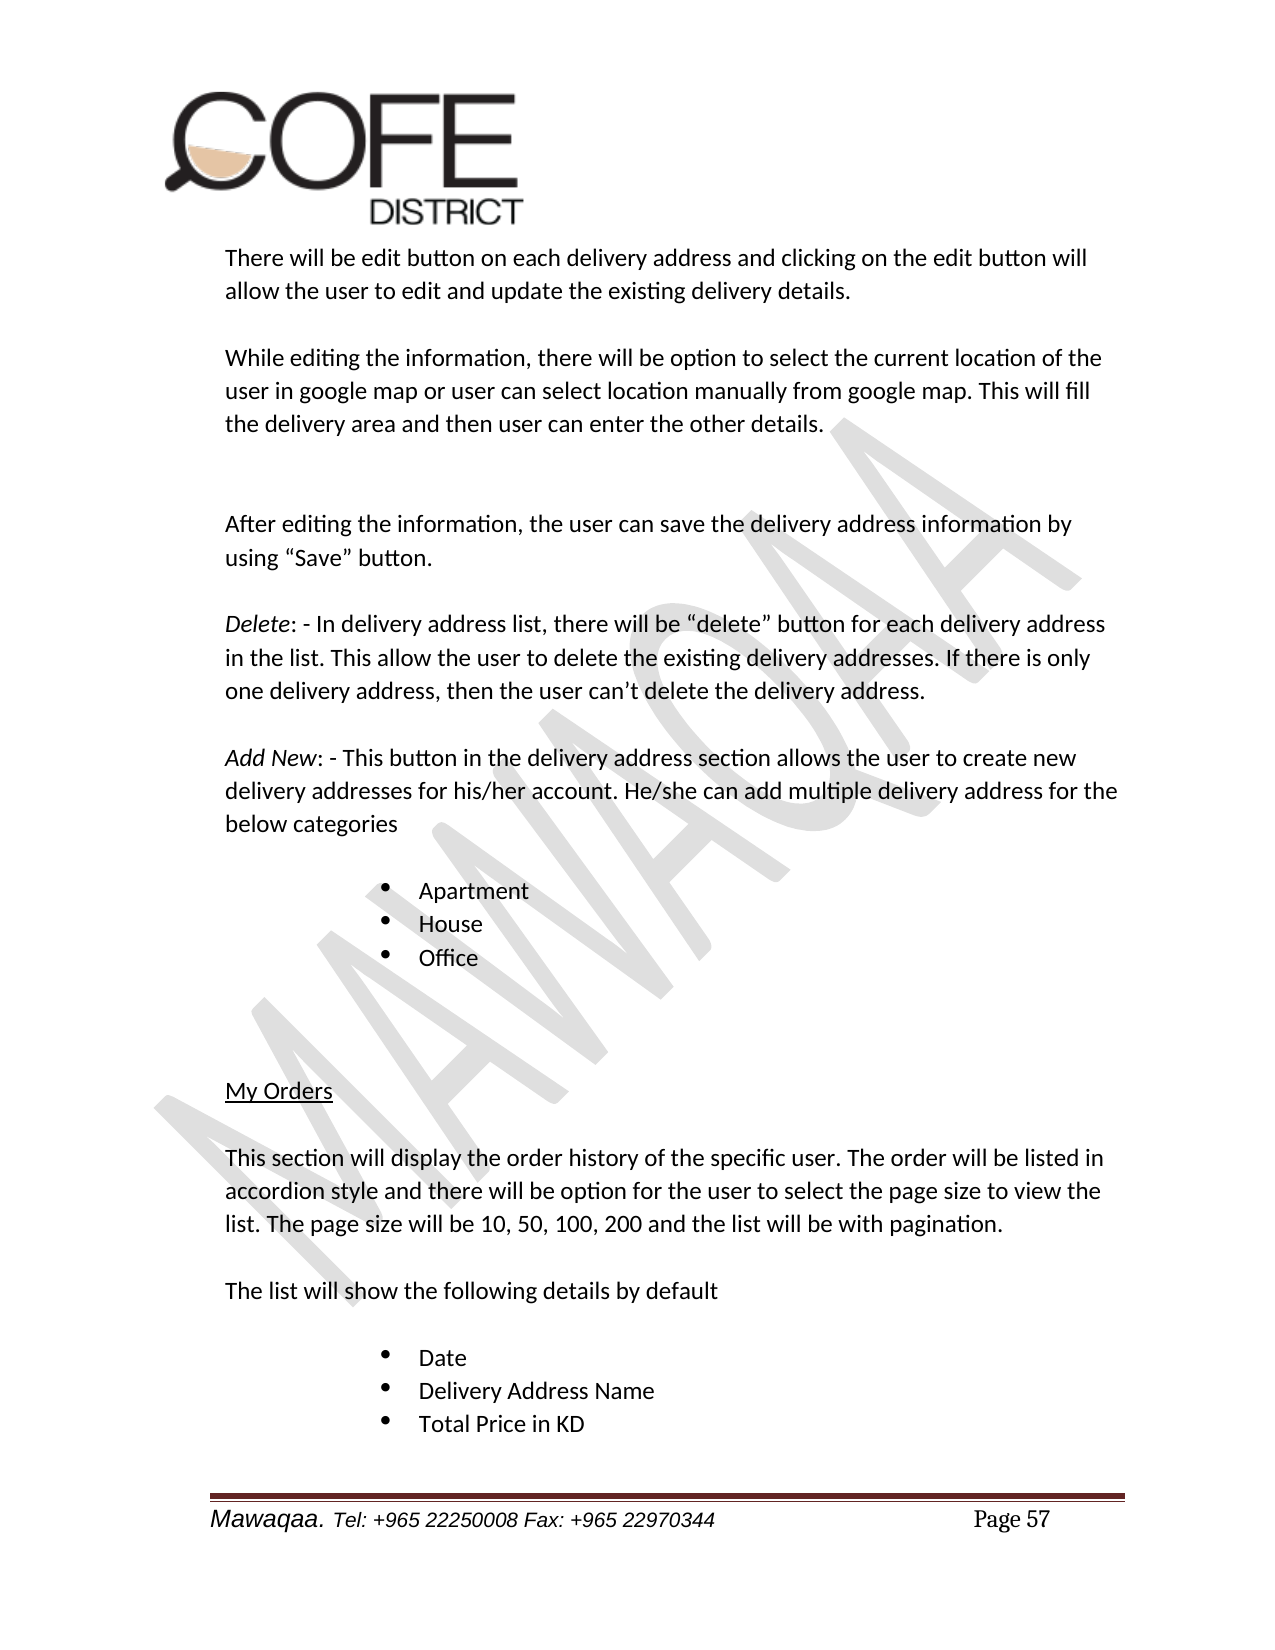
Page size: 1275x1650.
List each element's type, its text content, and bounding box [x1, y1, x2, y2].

list House [381, 906, 1125, 939]
text After editing the information, the user can save the delivery address information by using “Save” button. [225, 506, 1125, 572]
list Delivery Address Name [381, 1372, 1125, 1406]
text Delete: - In delivery address list, there will be “delete” button for each delivery address in the list. This allow the user to delete the existing delivery addresses. If there is only one delivery address, then the user can’t delete the delivery address. [225, 606, 1125, 706]
text There will be edit button on each delivery address and clicking on the edit button will allow the user to edit and update the existing delivery details. [225, 239, 1125, 306]
text While editing the information, there will be option to select the current location of the user in google map or user can select location manually from google map. This will fill the delivery area and then user can enter the other details. [225, 339, 1125, 439]
picture [162, 81, 535, 233]
text This section will display the order history of the specific user. The order will be listed in accordion style and there will be option for the user to select the page size to view the list. The page size will be 10, 50, 100, 200 and the list will be with pagination. [225, 1139, 1125, 1239]
list Total Price in KD [381, 1406, 1125, 1439]
text My Orders [225, 1072, 1125, 1106]
list Apartment [381, 872, 1125, 906]
list Date [381, 1339, 1125, 1372]
text The list will show the following details by default [225, 1272, 1125, 1306]
text Add New: - This button in the delivery address section allows the user to create new delivery addresses for his/her account. He/she can add multiple delivery address for the below categories [225, 739, 1125, 839]
list Office [381, 939, 1125, 972]
